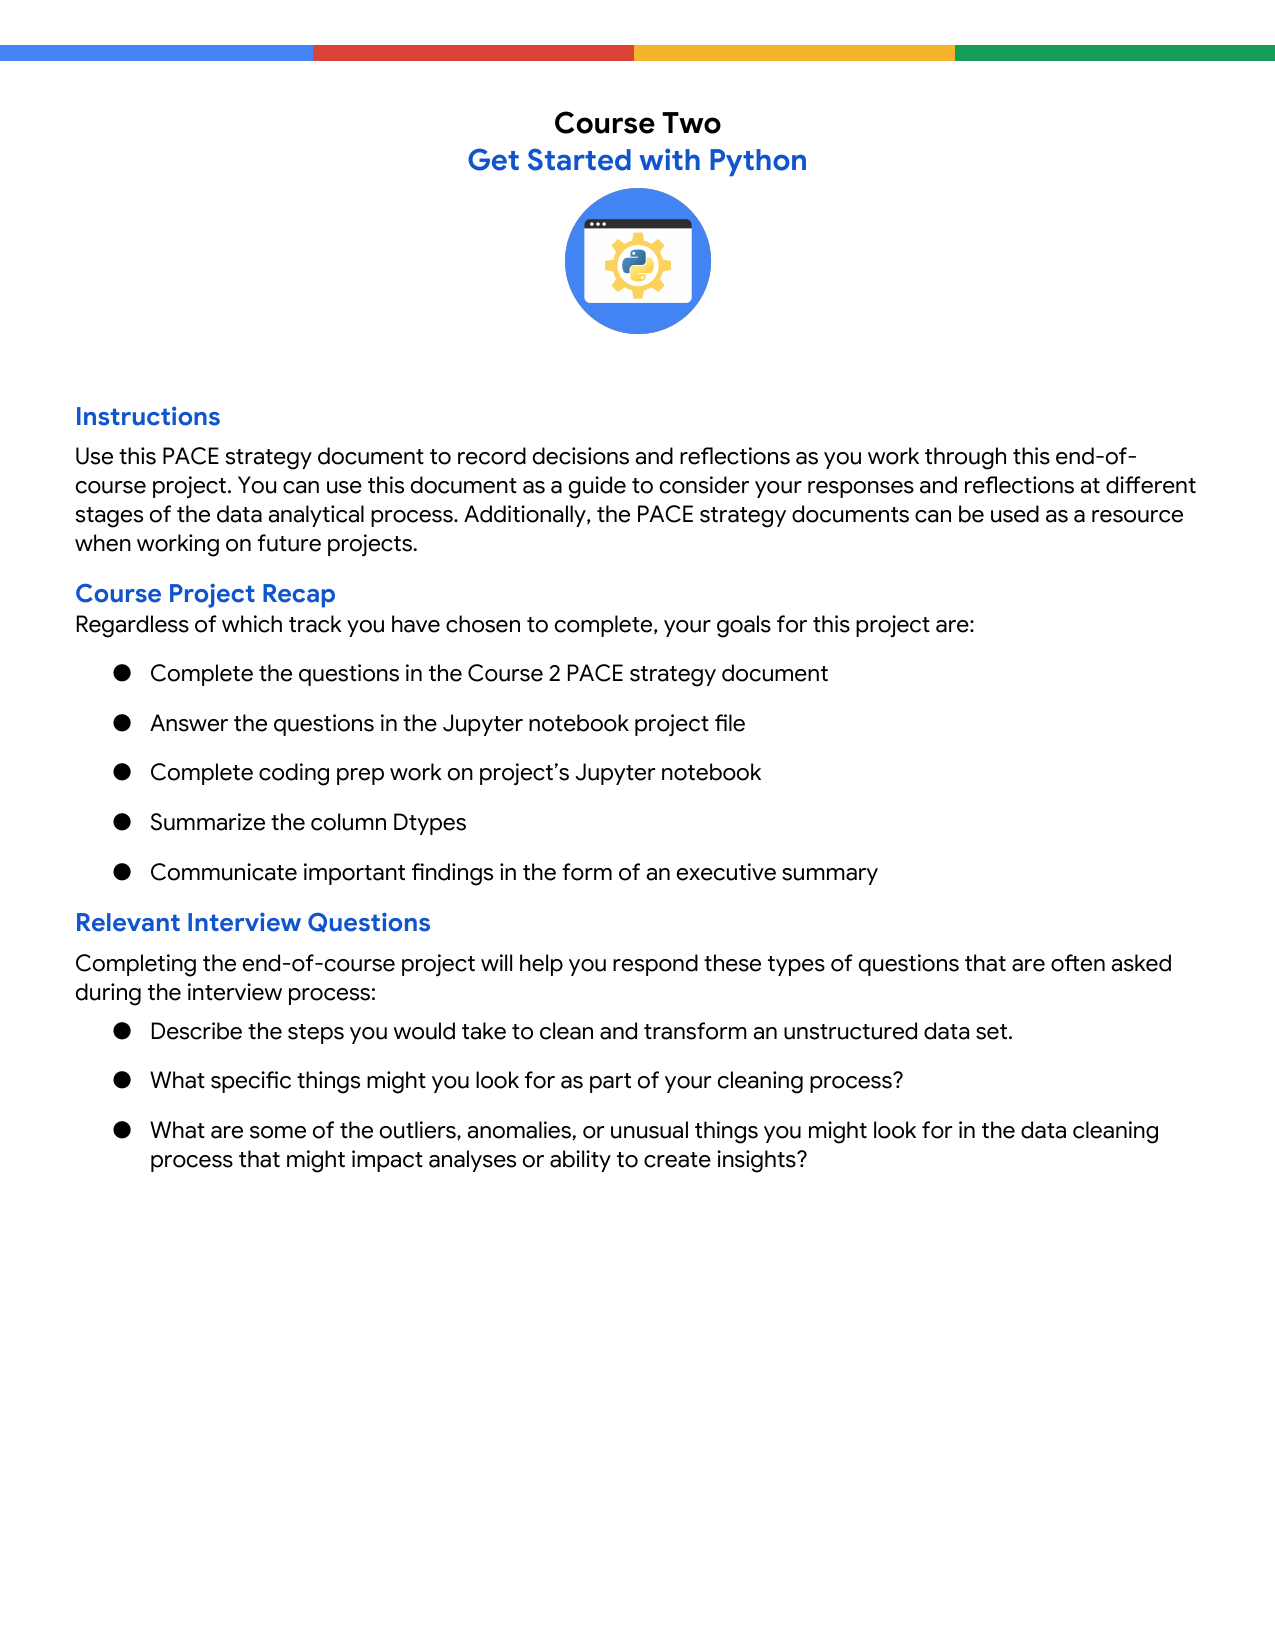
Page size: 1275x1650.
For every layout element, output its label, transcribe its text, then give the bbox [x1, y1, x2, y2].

picture [0, 45, 1275, 61]
list What are some of the outliers, anomalies, or unusual things you might look for in the data cleaning process that might impact analyses or ability to create insights? [112, 1116, 1200, 1174]
subtitle Instructions [75, 401, 1200, 432]
subtitle Relevant Interview Questions [75, 907, 1200, 939]
list Answer the questions in the Jupyter notebook project file [112, 709, 1200, 738]
text Regardless of which track you have chosen to complete, your goals for this project are: [75, 610, 1200, 638]
text Use this PACE strategy document to record decisions and reflections as you work through this end-of-course project. You can use this document as a guide to consider your responses and reflections at different stages of the data analytical process. Additionally, the PACE strategy documents can be used as a resource when working on future projects. [75, 443, 1200, 558]
text Completing the end-of-course project will help you respond these types of questions that are often asked during the interview process: [75, 949, 1200, 1007]
text Course Two [75, 105, 1200, 142]
list Summarize the column Dtypes [112, 808, 1200, 837]
subtitle Course Project Recap [75, 578, 1200, 610]
list Complete coding prep work on project’s Jupyter notebook [112, 758, 1200, 787]
picture [555, 178, 720, 344]
list What specific things might you look for as part of your cleaning process? [112, 1067, 1200, 1095]
list Describe the steps you would take to clean and transform an unstructured data set. [112, 1017, 1200, 1046]
list Communicate important findings in the form of an executive summary [112, 858, 1200, 886]
subtitle Get Started with Python [75, 142, 1200, 178]
list Complete the questions in the Course 2 PACE strategy document [112, 659, 1200, 688]
